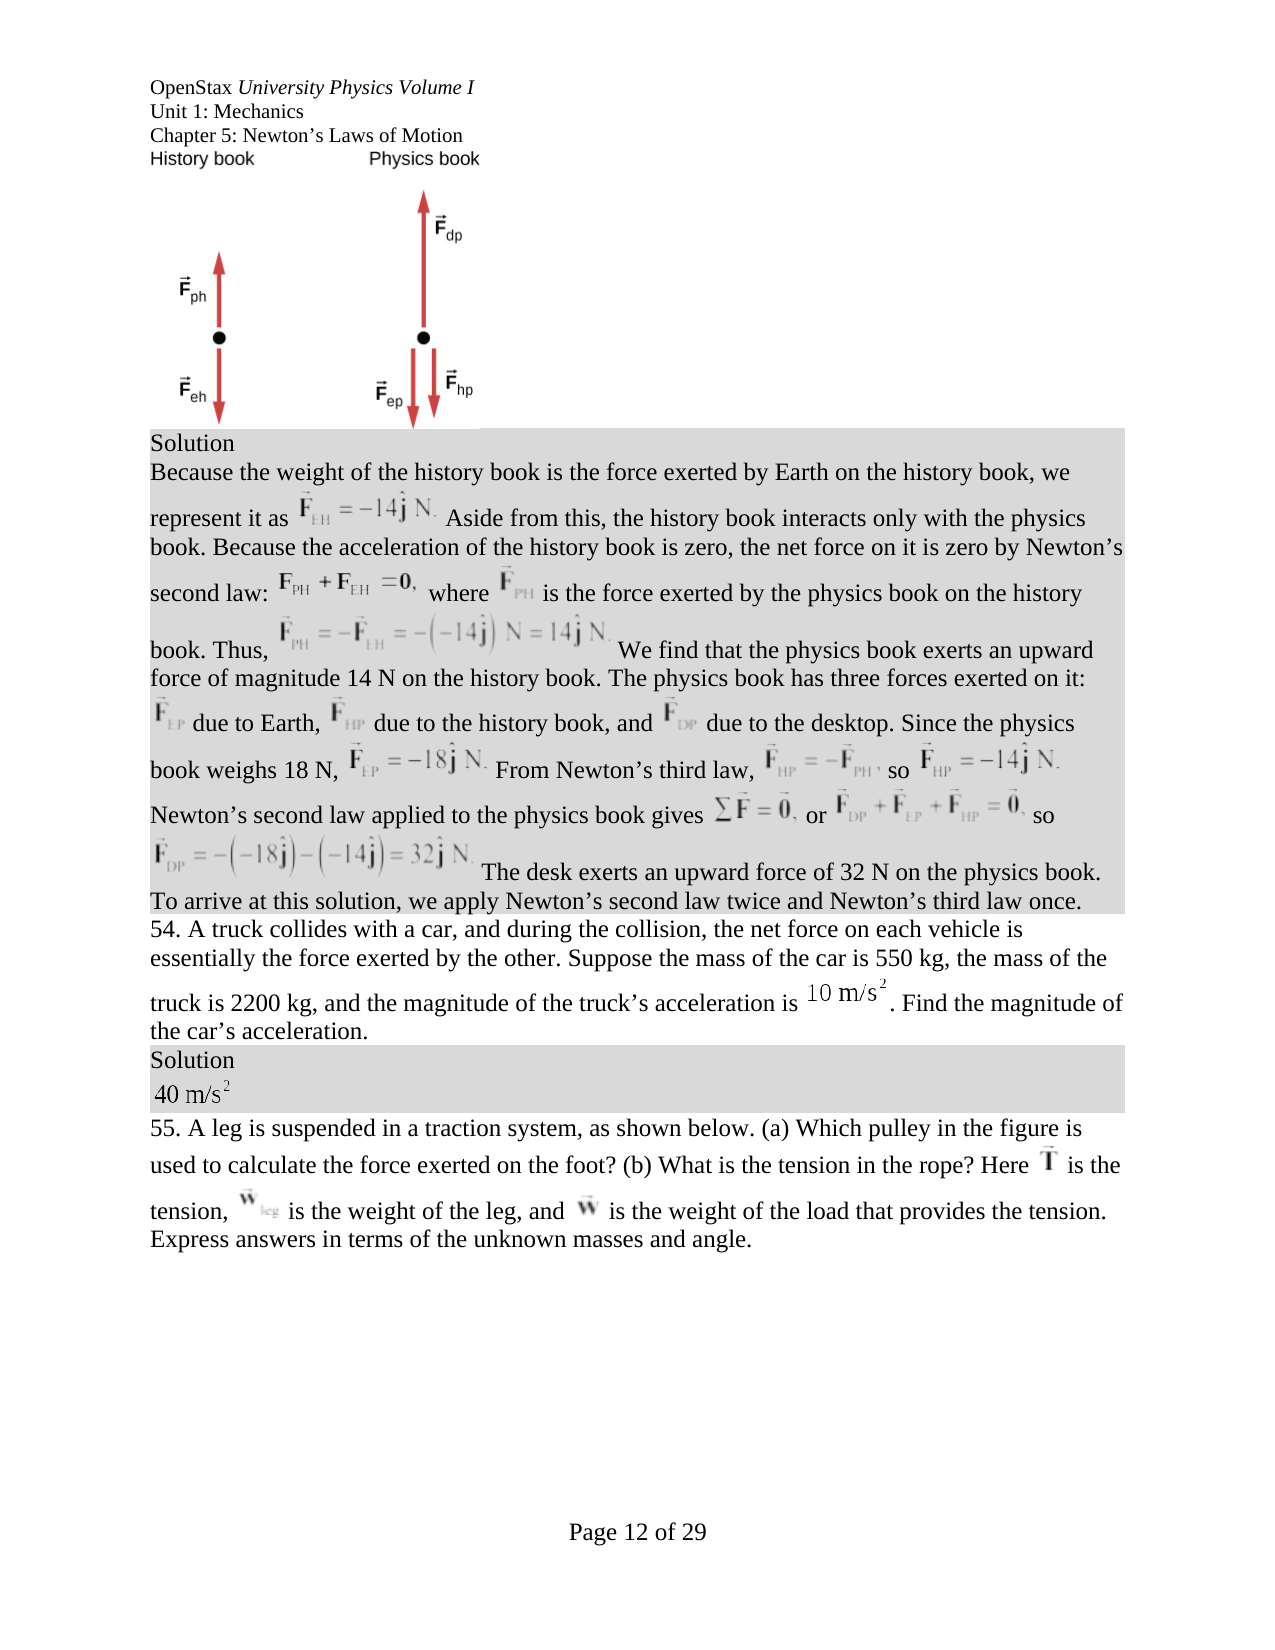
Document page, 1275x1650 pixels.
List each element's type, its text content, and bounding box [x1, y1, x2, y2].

text Solution [150, 428, 1125, 457]
picture [150, 150, 480, 429]
list A truck collides with a car, and during the collision, the net force on each vehicle is essentially the force exerted by the other. Suppose the mass of the car is 550 kg, the mass of the truck is 2200 kg, and the magnitude of the truck’s acceleration is . Find the magnitude of the car’s acceleration. [150, 914, 1125, 1045]
text Because the weight of the history book is the force exerted by Earth on the history book, we represent it as Aside from this, the history book interacts only with the physics book. Because the acceleration of the history book is zero, the net force on it is zero by Newton’s second law: where is the force exerted by the physics book on the history book. Thus, We find that the physics book exerts an upward force of magnitude 14 N on the history book. The physics book has three forces exerted on it: due to Earth, due to the history book, and due to the desktop. Since the physics book weighs 18 N, From Newton’s third law, so Newton’s second law applied to the physics book gives or so The desk exerts an upward force of 32 N on the physics book. To arrive at this solution, we apply Newton’s second law twice and Newton’s third law once. [150, 457, 1125, 914]
text Solution [150, 1045, 1125, 1074]
list A leg is suspended in a traction system, as shown below. (a) Which pulley in the figure is used to calculate the force exerted on the foot? (b) What is the tension in the rope? Here is the tension, is the weight of the leg, and is the weight of the load that provides the tension. Express answers in terms of the unknown masses and angle. [150, 1113, 1125, 1253]
